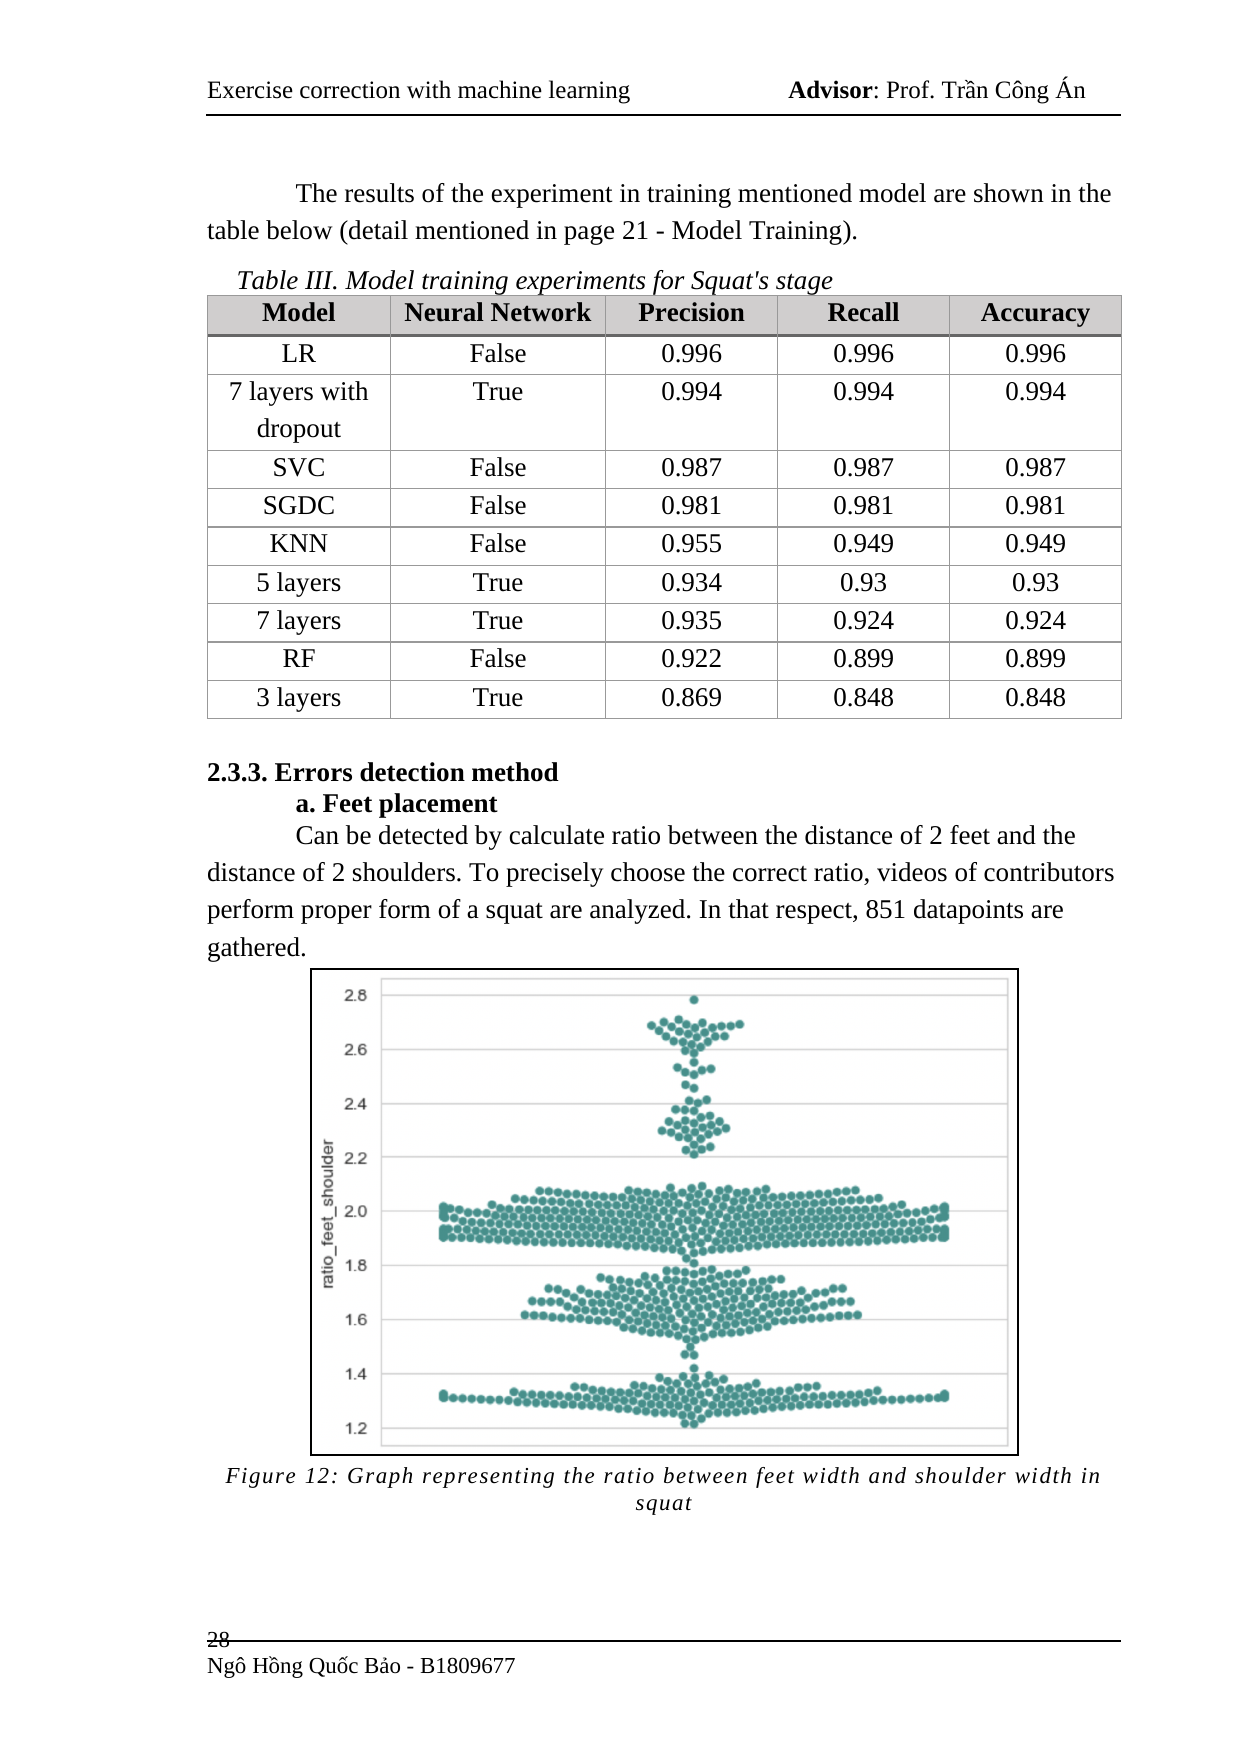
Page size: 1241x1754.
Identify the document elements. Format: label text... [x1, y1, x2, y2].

table_cell 0.949 [778, 528, 949, 565]
table_cell 0.994 [950, 375, 1121, 450]
table_cell 0.924 [778, 604, 949, 641]
table_cell 7 layers with dropout [208, 375, 390, 450]
table_header Precision [606, 296, 777, 334]
table_cell 0.996 [778, 337, 949, 374]
table_cell 5 layers [208, 566, 390, 603]
table_cell False [391, 489, 605, 526]
table_header Recall [778, 296, 949, 334]
table_cell 0.955 [606, 528, 777, 565]
table_cell 0.996 [606, 337, 777, 374]
table_cell 0.949 [950, 528, 1121, 565]
table_cell 0.935 [606, 604, 777, 641]
table_cell 0.922 [606, 643, 777, 680]
table_cell KNN [208, 528, 390, 565]
table_cell True [391, 681, 605, 718]
text Figure 12: Graph representing the ratio between feet width and shoulder width in squat [207, 1463, 1122, 1515]
table_cell False [391, 337, 605, 374]
table_cell 7 layers [208, 604, 390, 641]
table_cell SVC [208, 451, 390, 488]
table_cell LR [208, 337, 390, 374]
table_cell 0.996 [950, 337, 1121, 374]
table_cell 0.869 [606, 681, 777, 718]
table_cell True [391, 375, 605, 450]
table_cell 0.93 [778, 566, 949, 603]
table_cell SGDC [208, 489, 390, 526]
table_cell 0.994 [606, 375, 777, 450]
table_header Model [208, 296, 390, 334]
table_cell False [391, 528, 605, 565]
table_cell 0.93 [950, 566, 1121, 603]
text 2.3.3. Errors detection method [207, 756, 1122, 788]
picture [312, 970, 1017, 1454]
table_cell 0.848 [778, 681, 949, 718]
table_cell True [391, 604, 605, 641]
table_cell False [391, 451, 605, 488]
table_cell 0.848 [950, 681, 1121, 718]
table_cell True [391, 566, 605, 603]
text Table III. Model training experiments for Squat's stage [207, 264, 1122, 295]
table_cell 0.934 [606, 566, 777, 603]
text a. Feet placement [207, 788, 1122, 819]
table_cell 0.899 [950, 643, 1121, 680]
table_cell 0.987 [606, 451, 777, 488]
table_cell 0.994 [778, 375, 949, 450]
text The results of the experiment in training mentioned model are shown in the table below (detail mentioned in page 21 - Model Training). [207, 177, 1122, 246]
table_cell 0.981 [778, 489, 949, 526]
table_cell 0.987 [778, 451, 949, 488]
table_cell 3 layers [208, 681, 390, 718]
table_cell 0.981 [606, 489, 777, 526]
table_header Neural Network [391, 296, 605, 334]
text Can be detected by calculate ratio between the distance of 2 feet and the distance of 2 shoulders. To precisely choose the correct ratio, videos of contributors perform proper form of a squat are analyzed. In that respect, 851 datapoints are gathered. [207, 819, 1122, 962]
table_header Accuracy [950, 296, 1121, 334]
table_cell 0.987 [950, 451, 1121, 488]
table_cell 0.924 [950, 604, 1121, 641]
table_cell RF [208, 643, 390, 680]
table_cell 0.899 [778, 643, 949, 680]
table_cell False [391, 643, 605, 680]
table_cell 0.981 [950, 489, 1121, 526]
